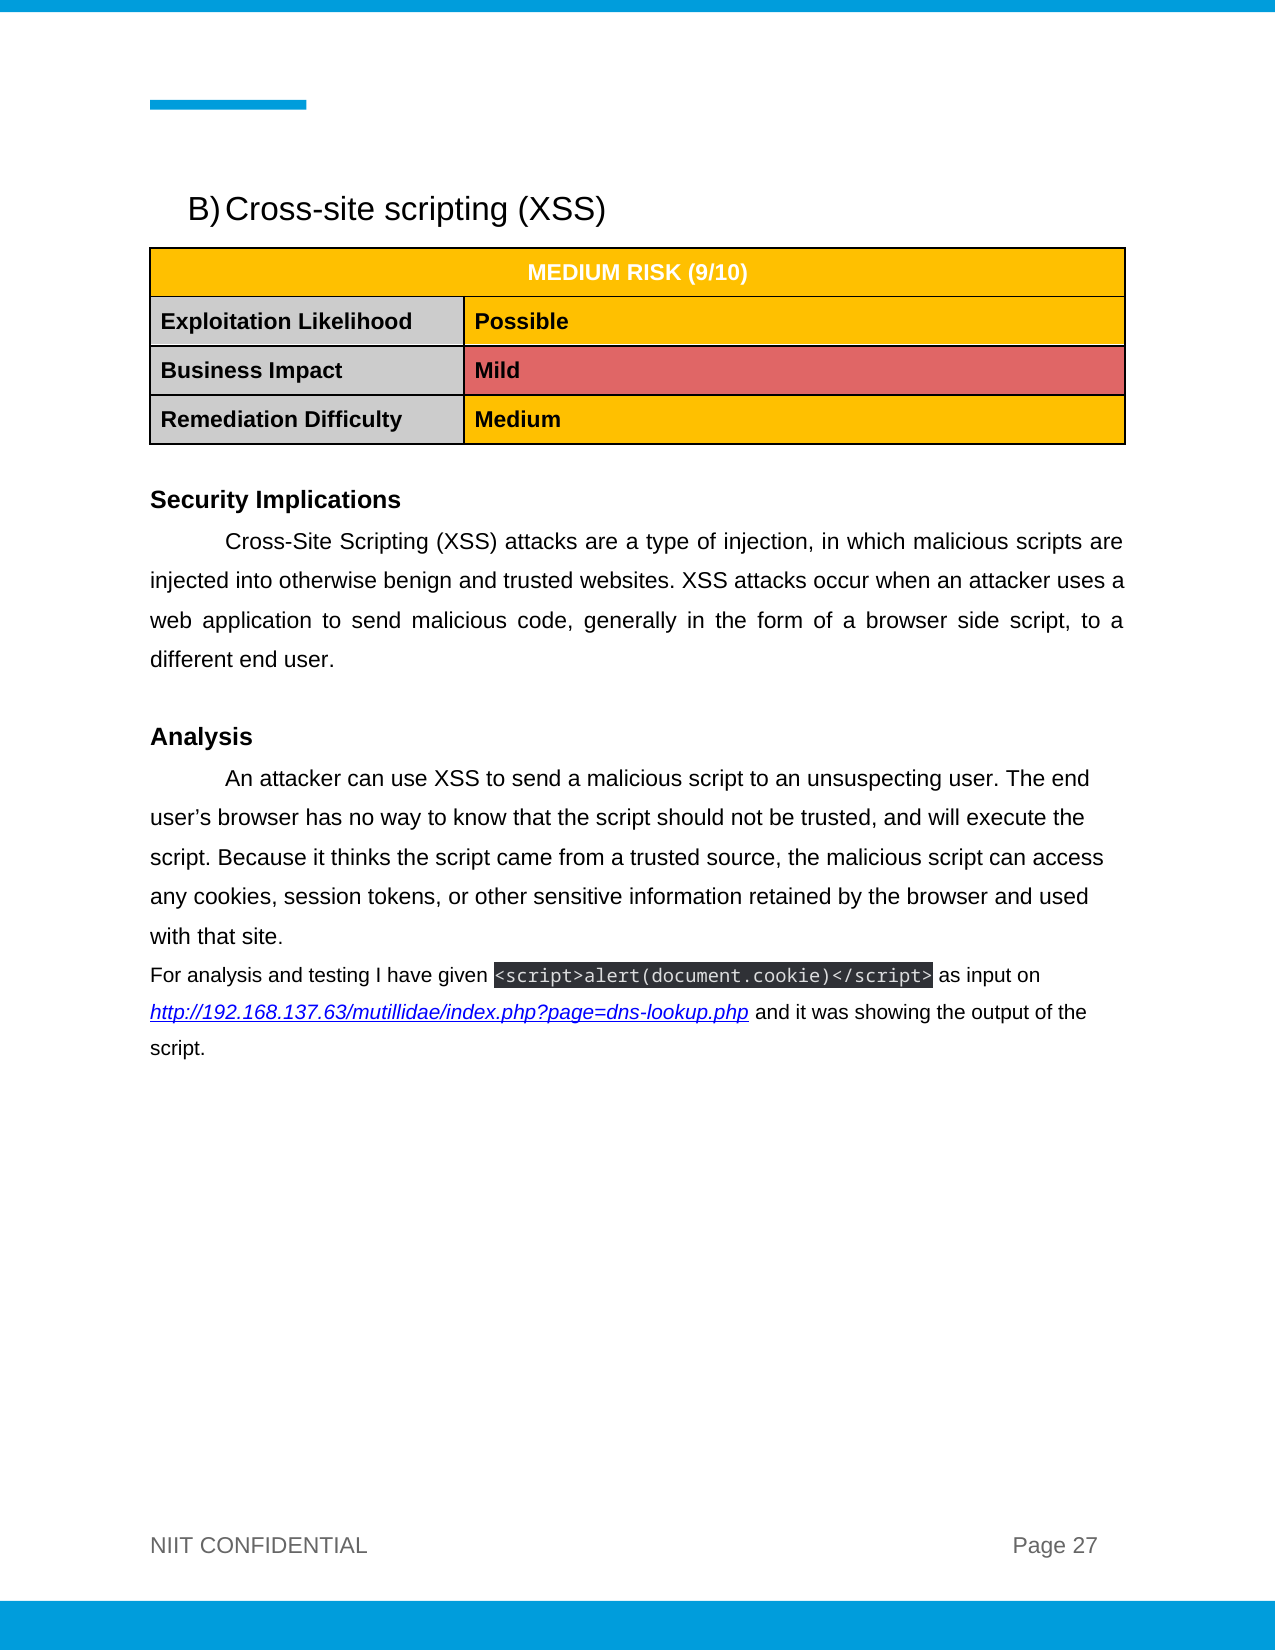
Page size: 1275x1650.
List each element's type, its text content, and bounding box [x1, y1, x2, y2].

table_cell Medium [465, 396, 1124, 443]
text Cross-Site Scripting (XSS) attacks are a type of injection, in which malicious scripts are injected into otherwise benign and trusted websites. XSS attacks occur when an attacker uses a web application to send malicious code, generally in the form of a browser side script, to a different end user. [150, 528, 1125, 673]
text Security Implications [150, 485, 1125, 513]
table_header MEDIUM RISK (9/10) [151, 249, 1124, 296]
text For analysis and testing I have given <script>alert(document.cookie)</script> as input on http://192.168.137.63/mutillidae/index.php?page=dns-lookup.php and it was showing the output of the script. [150, 962, 1125, 1059]
table_cell Possible [465, 297, 1124, 344]
table_cell Exploitation Likelihood [151, 297, 463, 344]
text Analysis [150, 722, 1125, 750]
table_cell Business Impact [151, 347, 463, 394]
table_cell Mild [465, 347, 1124, 394]
text An attacker can use XSS to send a malicious script to an unsuspecting user. The end user’s browser has no way to know that the script should not be trusted, and will execute the script. Because it thinks the script came from a trusted source, the malicious script can access any cookies, session tokens, or other sensitive information retained by the browser and used with that site. [150, 765, 1125, 949]
table_cell Remediation Difficulty [151, 396, 463, 443]
list Cross-site scripting (XSS) [187, 189, 1125, 228]
